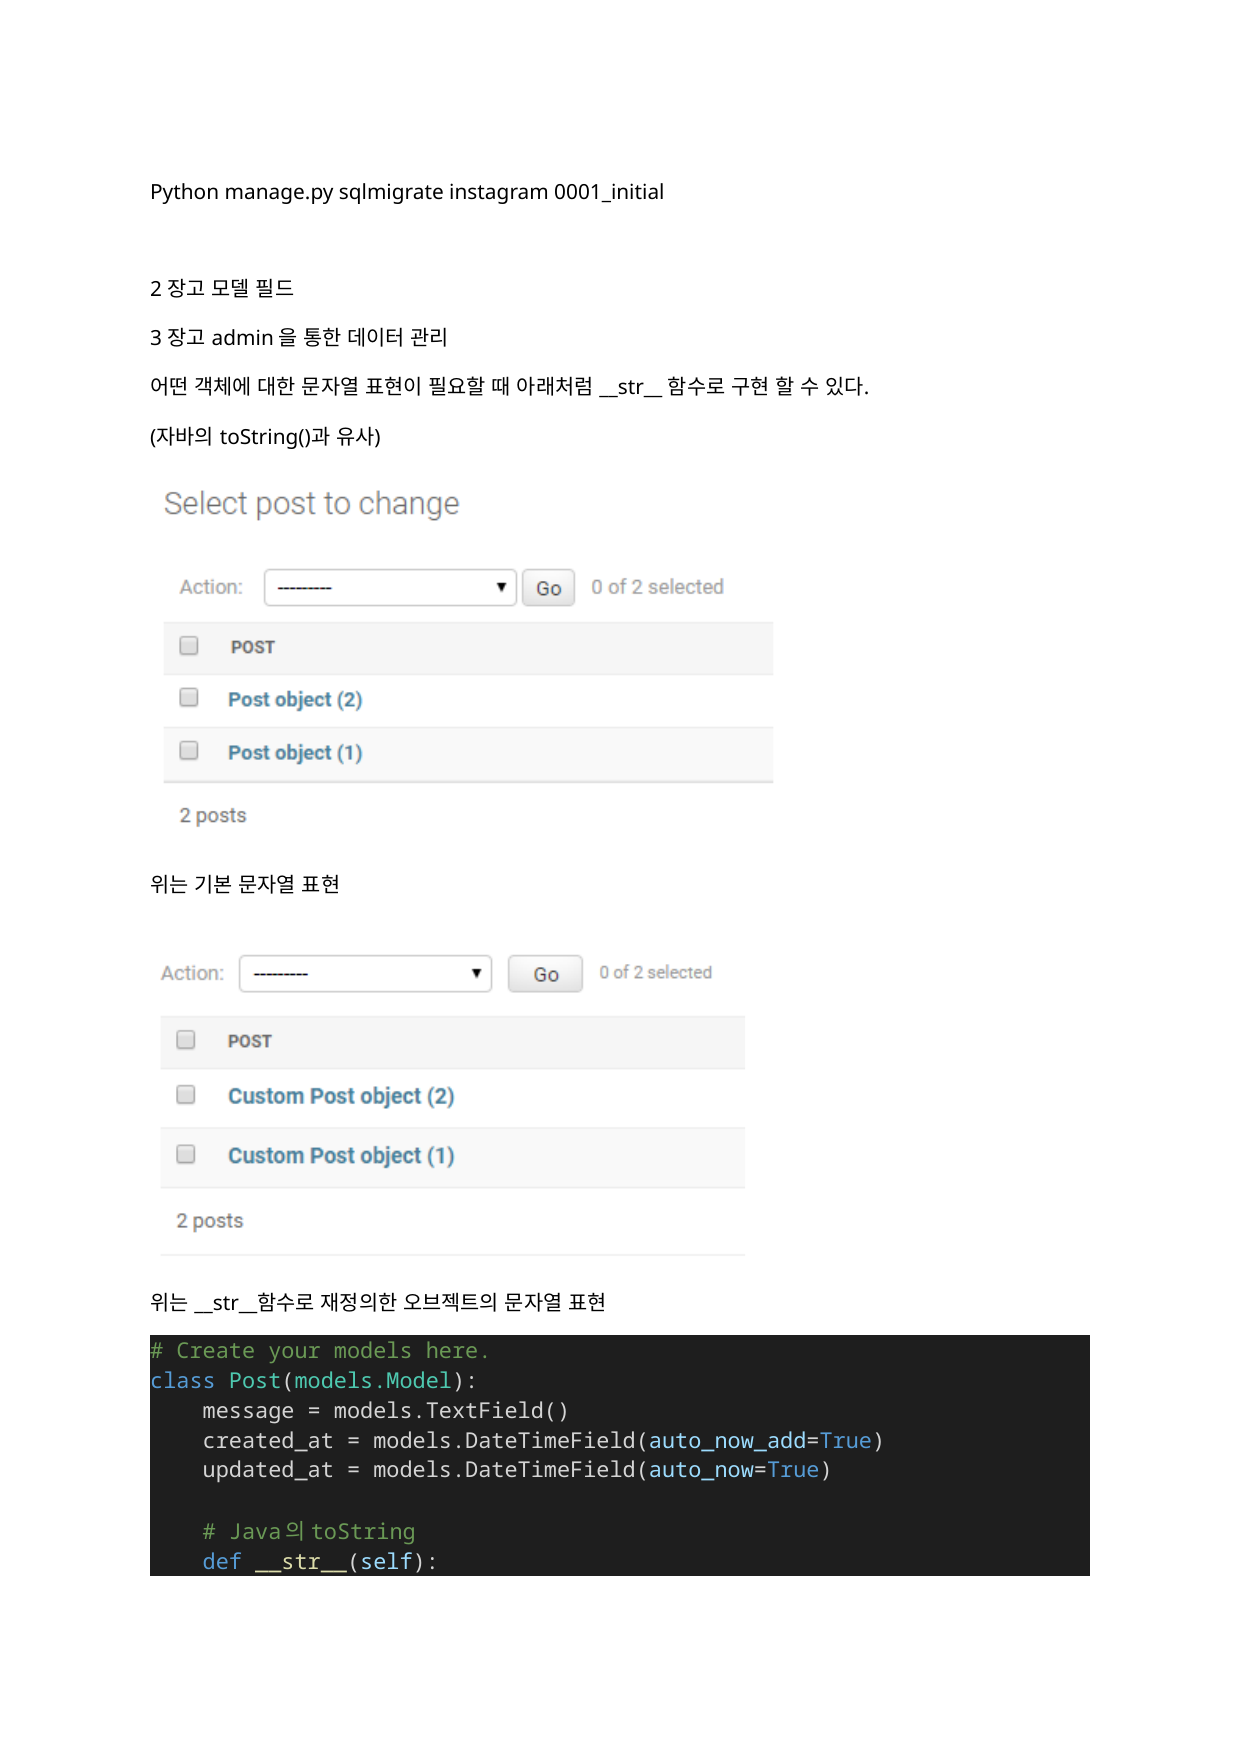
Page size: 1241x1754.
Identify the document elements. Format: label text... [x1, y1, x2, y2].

text # Java의 toString [150, 1514, 1090, 1546]
text created_at = models.DateTimeField(auto_now_add=True) [150, 1425, 1090, 1454]
text 어떤 객체에 대한 문자열 표현이 필요할 때 아래처럼 __str__ 함수로 구현 할 수 있다. [150, 371, 1090, 401]
text # Create your models here. [150, 1335, 1090, 1365]
text 위는 __str__함수로 재정의한 오브젝트의 문자열 표현 [150, 1286, 1090, 1316]
text def __str__(self): [150, 1546, 1090, 1576]
subtitle 2 장고 모델 필드 [150, 272, 1090, 302]
text class Post(models.Model): [150, 1365, 1090, 1395]
text Python manage.py sqlmigrate instagram 0001_initial [150, 177, 1090, 206]
text 위는 기본 문자열 표현 [150, 868, 1090, 898]
text updated_at = models.DateTimeField(auto_now=True) [150, 1454, 1090, 1484]
subtitle 3 장고 admin을 통한 데이터 관리 [150, 321, 1090, 351]
picture [150, 469, 774, 849]
picture [150, 917, 746, 1267]
text message = models.TextField() [150, 1395, 1090, 1425]
text (자바의 toString()과 유사) [150, 420, 1090, 450]
